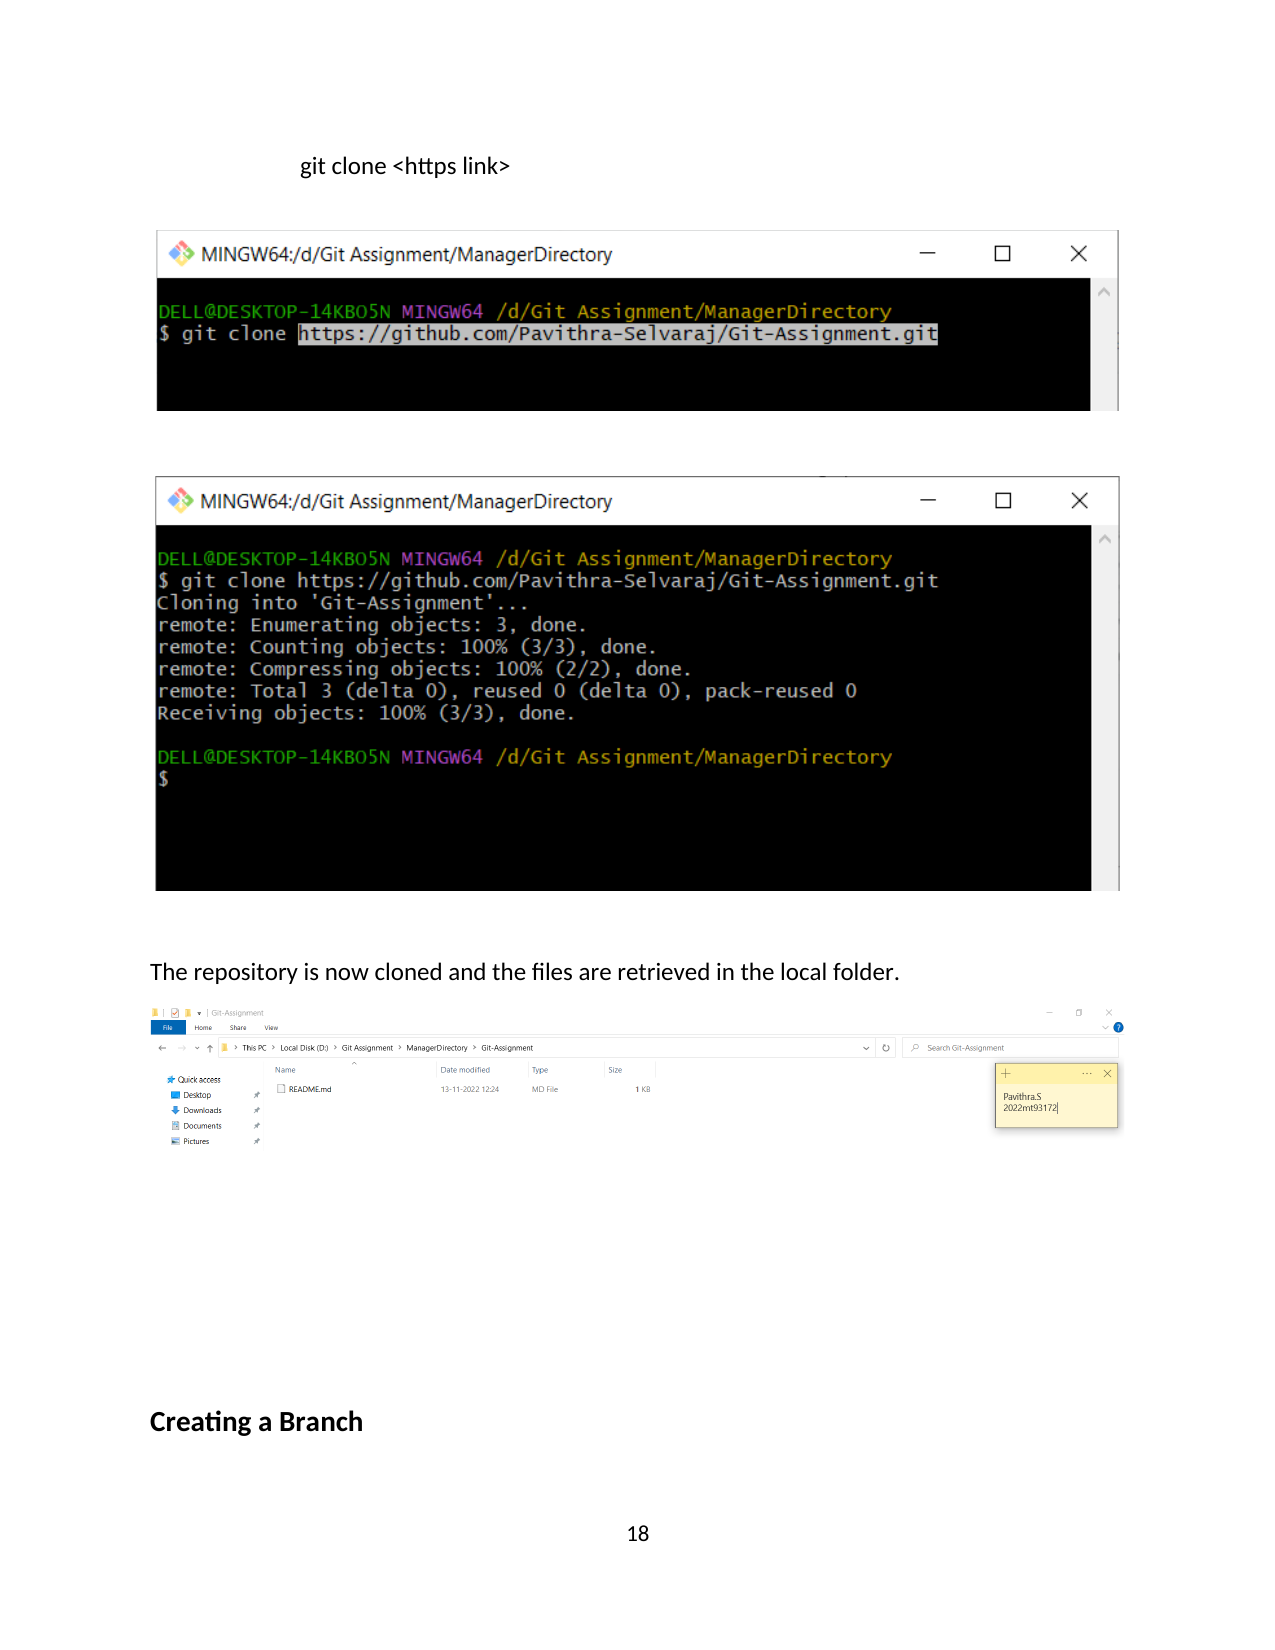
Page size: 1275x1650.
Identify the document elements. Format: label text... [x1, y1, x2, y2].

picture [155, 476, 1120, 891]
picture [156, 230, 1119, 411]
text The repository is now cloned and the files are retrieved in the local folder. [150, 956, 1125, 987]
text Creating a Branch [150, 1403, 1125, 1439]
picture [150, 1006, 1125, 1151]
text git clone <https link> [300, 150, 1125, 181]
